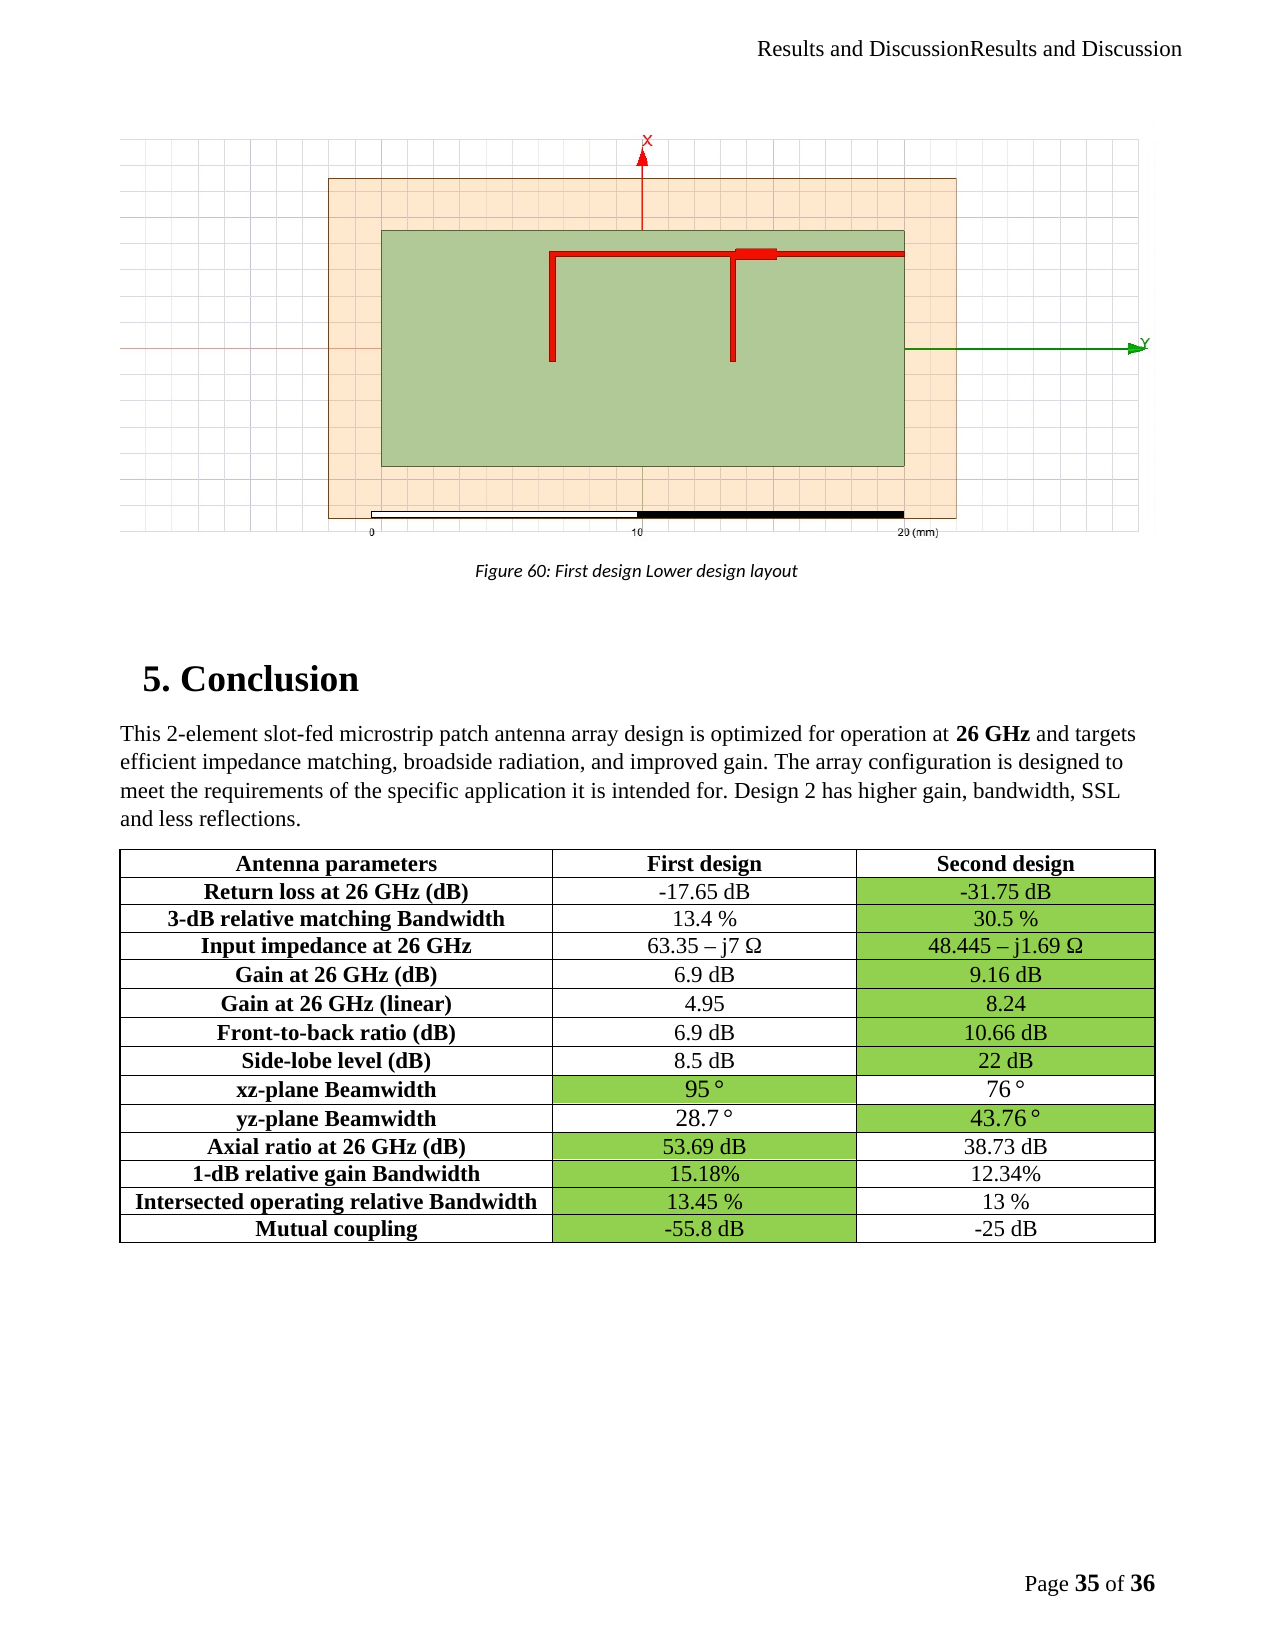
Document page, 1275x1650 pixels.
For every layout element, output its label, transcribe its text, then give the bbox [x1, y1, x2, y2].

table_cell -17.65 dB [553, 878, 856, 904]
table_cell 22 dB [857, 1047, 1154, 1075]
table_cell -55.8 dB [553, 1215, 856, 1242]
table_cell 4.95 [553, 989, 856, 1017]
table_cell xz-plane Beamwidth [121, 1076, 552, 1103]
table_cell 15.18% [553, 1161, 856, 1187]
table_cell -31.75 dB [857, 878, 1154, 904]
table_cell 13.4 % [553, 905, 856, 932]
picture [120, 120, 1155, 541]
table_cell 6.9 dB [553, 1018, 856, 1046]
table_header Second design [857, 850, 1154, 877]
table_cell 9.16 dB [857, 960, 1154, 988]
table_cell [857, 1105, 1154, 1132]
table_cell Axial ratio at 26 GHz (dB) [121, 1133, 552, 1159]
table_cell 13 % [857, 1188, 1154, 1214]
text This 2-element slot-fed microstrip patch antenna array design is optimized for operation at 26 GHz and targets efficient impedance matching, broadside radiation, and improved gain. The array configuration is designed to meet the requirements of the specific application it is intended for. Design 2 has higher gain, bandwidth, SSL and less reflections. [120, 720, 1155, 832]
table_cell 30.5 % [857, 905, 1154, 932]
table_cell 6.9 dB [553, 960, 856, 988]
table_cell 12.34% [857, 1161, 1154, 1187]
table_cell 13.45 % [553, 1188, 856, 1214]
table_cell Side-lobe level (dB) [121, 1047, 552, 1075]
table_cell 3-dB relative matching Bandwidth [121, 905, 552, 932]
table_cell 1-dB relative gain Bandwidth [121, 1161, 552, 1187]
table_cell Gain at 26 GHz (linear) [121, 989, 552, 1017]
table_cell Mutual coupling [121, 1215, 552, 1242]
table_cell -25 dB [857, 1215, 1154, 1242]
table_header First design [553, 850, 856, 877]
table_cell [553, 1105, 856, 1132]
table_header Antenna parameters [121, 850, 552, 877]
table_cell [553, 1076, 856, 1103]
table_cell 8.5 dB [553, 1047, 856, 1075]
text Figure 60: First design Lower design layout [120, 559, 1155, 582]
table_cell Return loss at 26 GHz (dB) [121, 878, 552, 904]
table_cell 63.35 – j7 Ω [553, 933, 856, 959]
subtitle Conclusion [142, 657, 1155, 700]
table_cell Front-to-back ratio (dB) [121, 1018, 552, 1046]
table_cell Input impedance at 26 GHz [121, 933, 552, 959]
table_cell 48.445 – j1.69 Ω [857, 933, 1154, 959]
table_cell 53.69 dB [553, 1133, 856, 1159]
table_cell yz-plane Beamwidth [121, 1105, 552, 1132]
table_cell 10.66 dB [857, 1018, 1154, 1046]
table_cell Intersected operating relative Bandwidth [121, 1188, 552, 1214]
table_cell [857, 1076, 1154, 1103]
table_cell 8.24 [857, 989, 1154, 1017]
table_cell 38.73 dB [857, 1133, 1154, 1159]
table_cell Gain at 26 GHz (dB) [121, 960, 552, 988]
